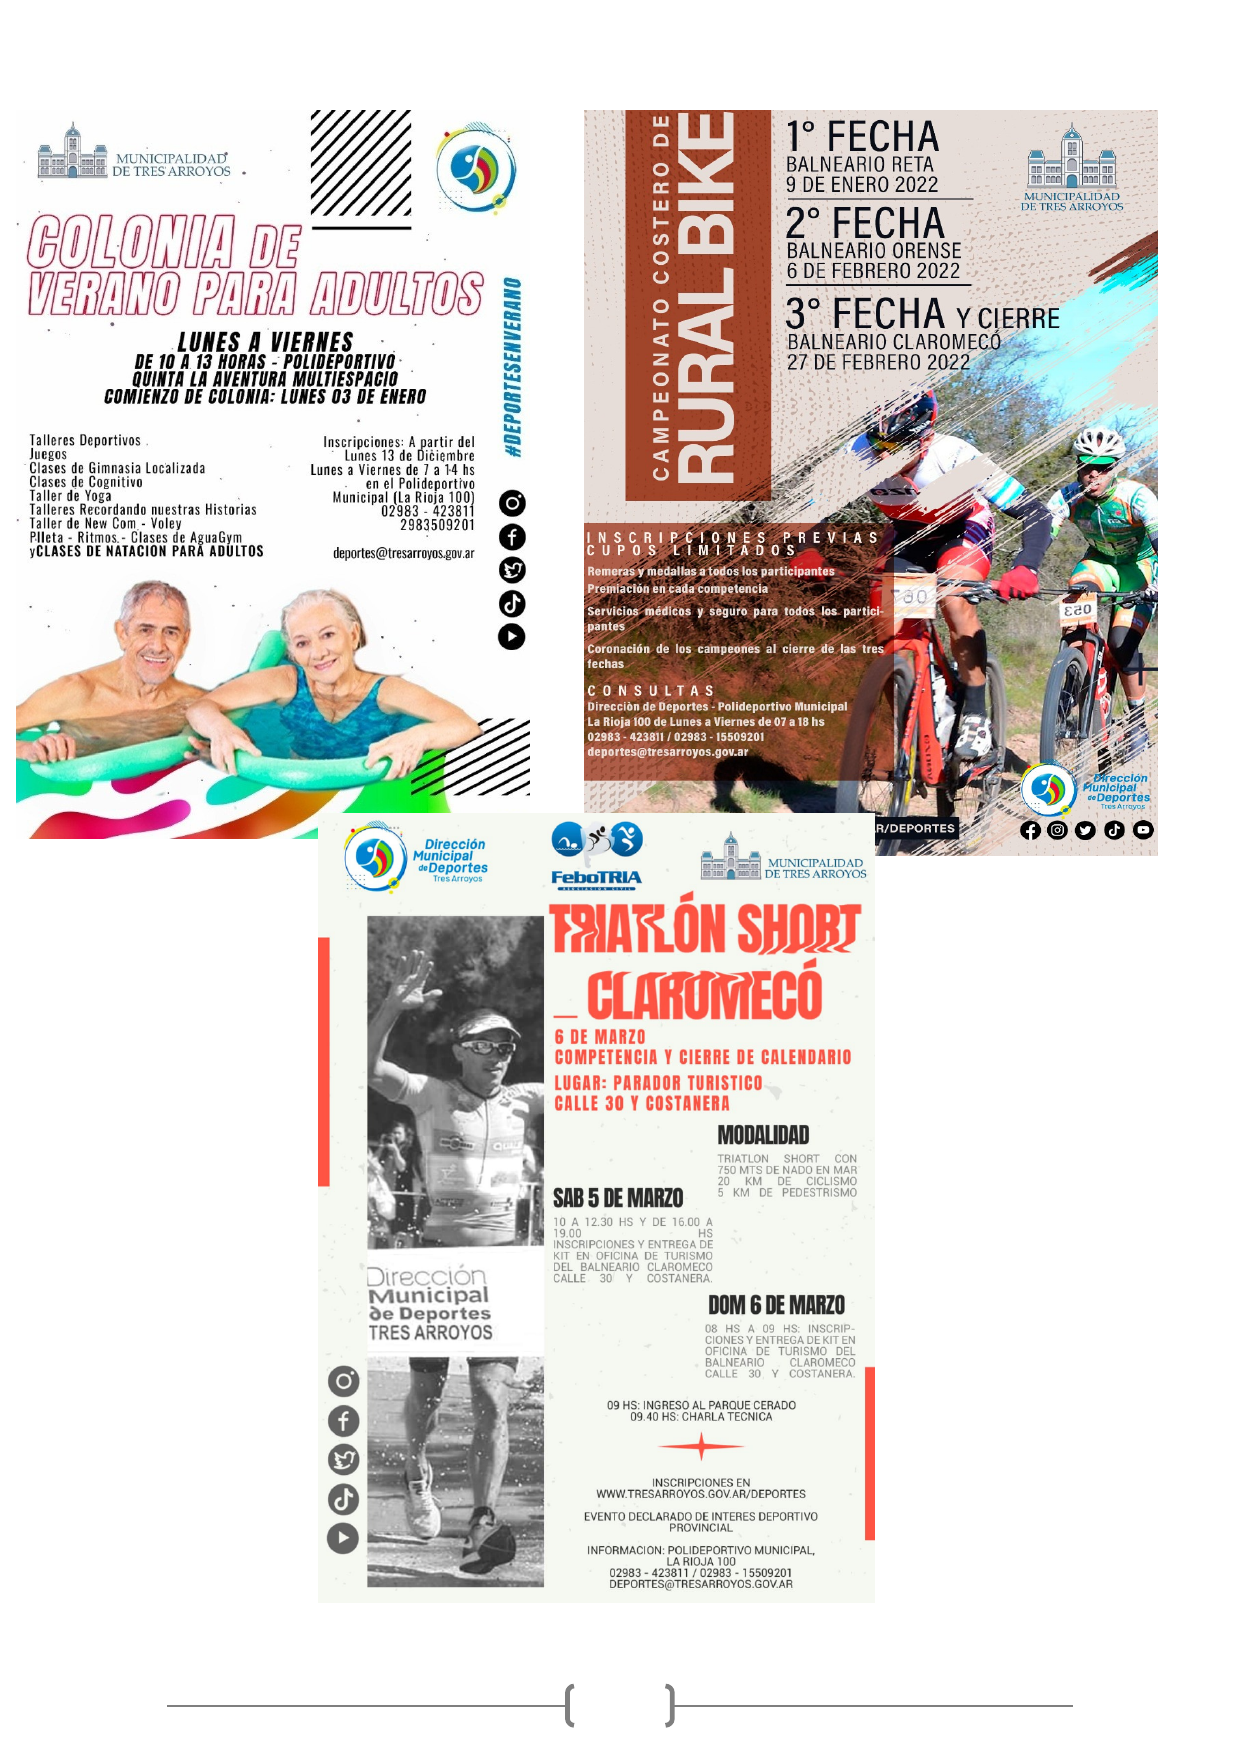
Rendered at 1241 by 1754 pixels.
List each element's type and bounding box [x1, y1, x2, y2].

picture [16, 110, 1158, 1603]
